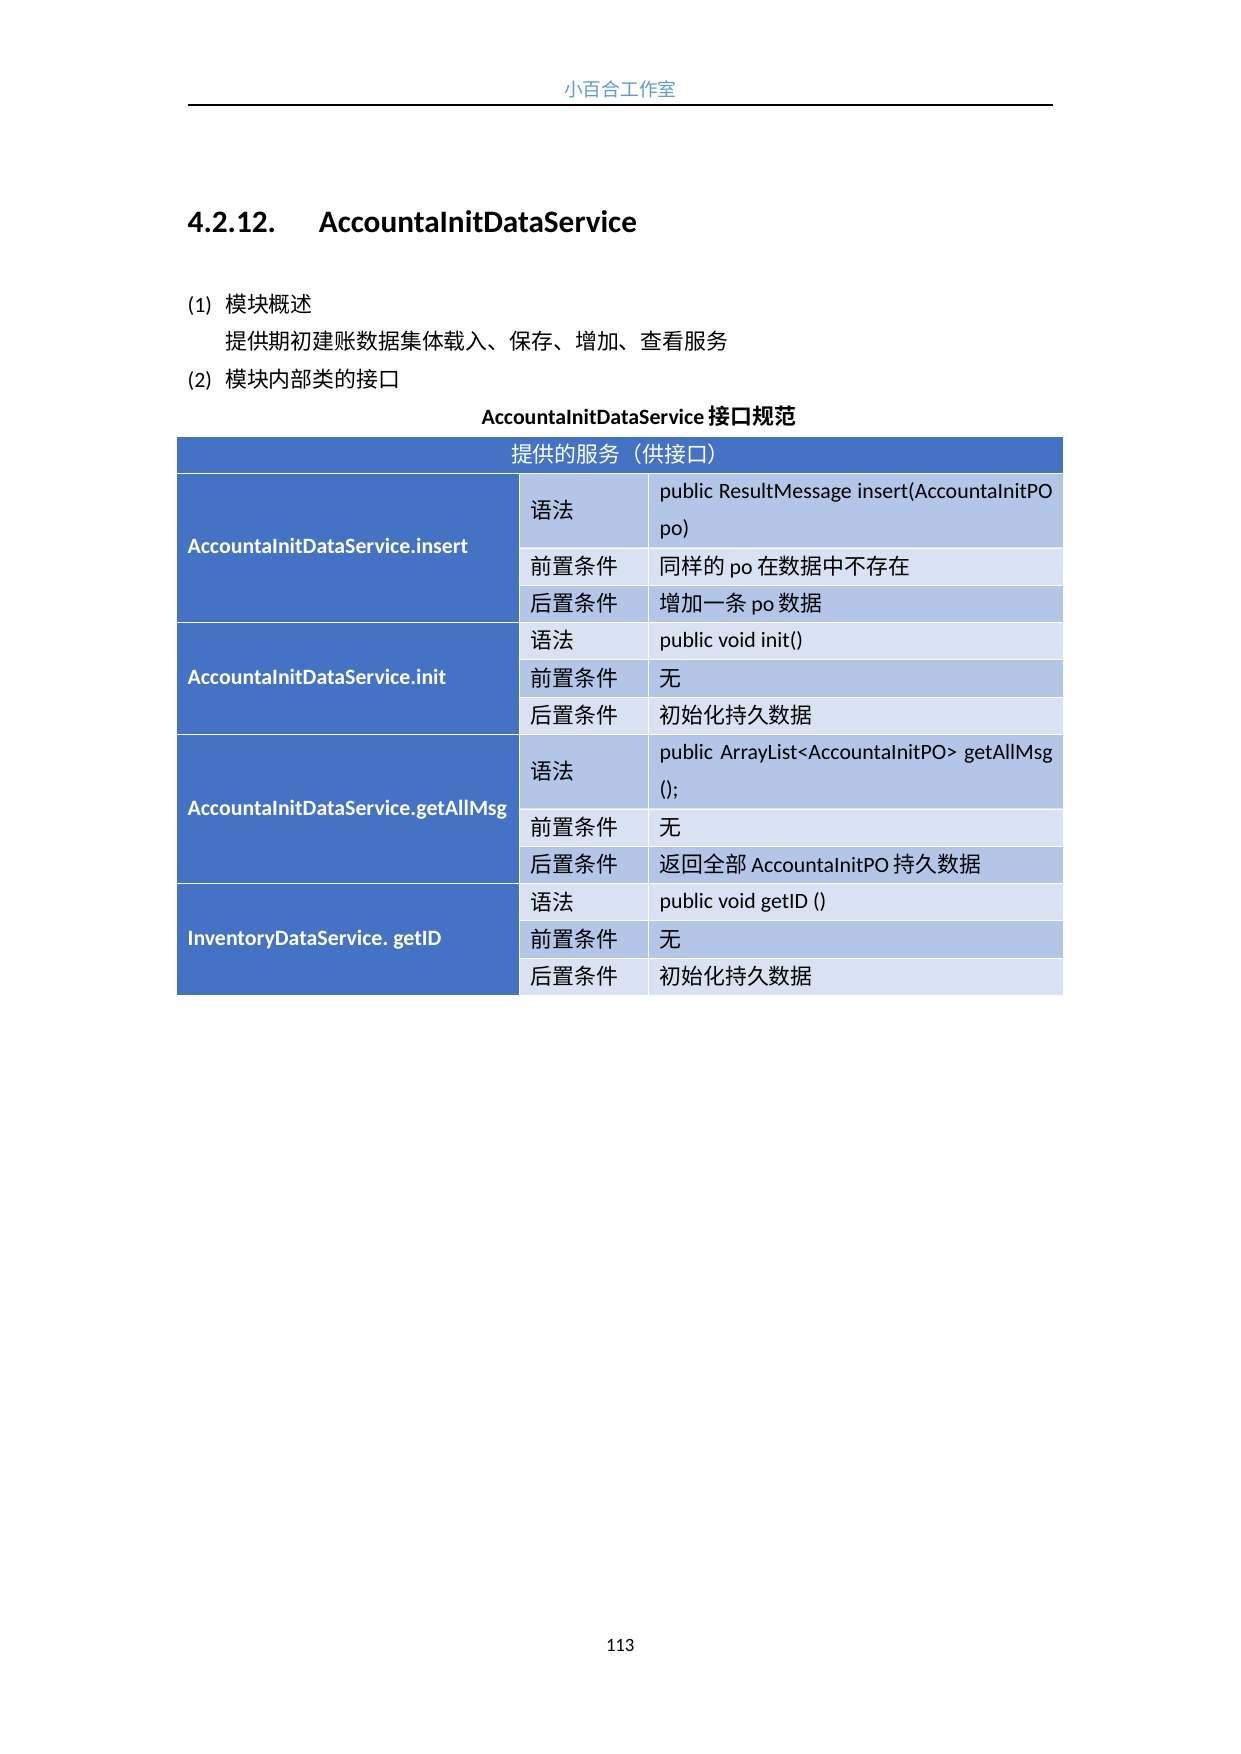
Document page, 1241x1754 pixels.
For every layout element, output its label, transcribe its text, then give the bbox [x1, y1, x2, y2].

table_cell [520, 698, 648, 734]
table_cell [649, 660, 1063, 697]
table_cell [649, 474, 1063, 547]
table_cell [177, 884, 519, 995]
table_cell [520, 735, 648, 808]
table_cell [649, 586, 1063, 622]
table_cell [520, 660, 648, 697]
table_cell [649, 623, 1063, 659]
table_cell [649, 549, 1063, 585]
list AccountaInitDataService接口规范 [225, 398, 1053, 431]
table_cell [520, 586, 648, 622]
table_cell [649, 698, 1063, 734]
list 模块概述 [187, 287, 1053, 319]
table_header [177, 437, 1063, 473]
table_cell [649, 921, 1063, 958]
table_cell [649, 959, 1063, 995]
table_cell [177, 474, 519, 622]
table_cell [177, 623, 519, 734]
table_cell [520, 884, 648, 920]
subtitle AccountaInitDataService [187, 189, 1053, 254]
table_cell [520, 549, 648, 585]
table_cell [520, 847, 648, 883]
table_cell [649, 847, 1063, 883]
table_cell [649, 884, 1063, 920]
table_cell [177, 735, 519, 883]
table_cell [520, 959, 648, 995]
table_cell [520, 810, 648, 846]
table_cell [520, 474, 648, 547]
list 模块内部类的接口 [187, 361, 1053, 394]
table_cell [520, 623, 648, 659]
list 提供期初建账数据集体载入、保存、增加、查看服务 [225, 324, 1053, 356]
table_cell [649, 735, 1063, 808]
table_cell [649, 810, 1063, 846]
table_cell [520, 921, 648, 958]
